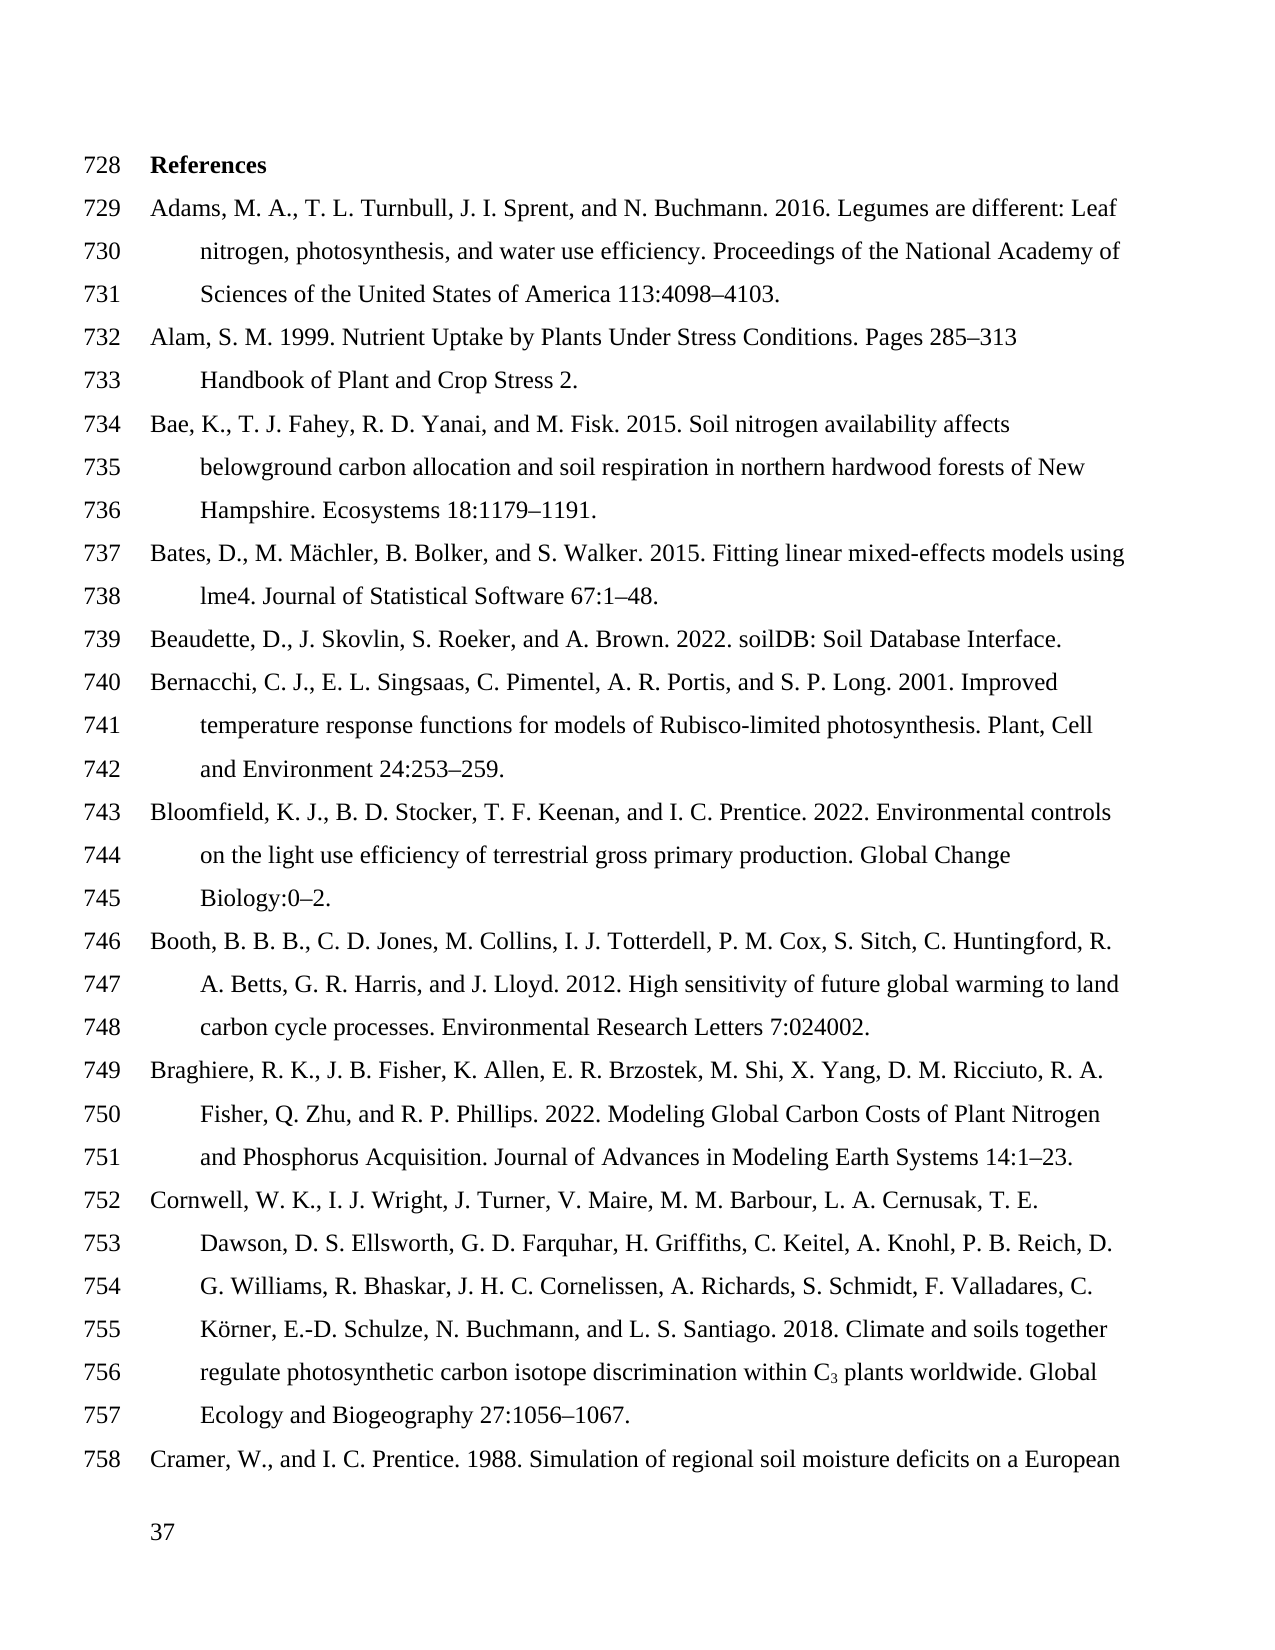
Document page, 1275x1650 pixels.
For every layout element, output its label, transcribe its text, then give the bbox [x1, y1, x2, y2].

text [150, 1444, 1125, 1472]
text Booth, B. B. B., C. D. Jones, M. Collins, I. J. Totterdell, P. M. Cox, S. Sitch, C. Huntingford, R. A. Betts, G. R. Harris, and J. Lloyd. 2012. High sensitivity of future global warming to land carbon cycle processes. Environmental Research Letters 7:024002. [150, 926, 1125, 1041]
text Bae, K., T. J. Fahey, R. D. Yanai, and M. Fisk. 2015. Soil nitrogen availability affects belowground carbon allocation and soil respiration in northern hardwood forests of New Hampshire. Ecosystems 18:1179–1191. [150, 409, 1125, 524]
text Bates, D., M. Mächler, B. Bolker, and S. Walker. 2015. Fitting linear mixed-effects models using lme4. Journal of Statistical Software 67:1–48. [150, 538, 1125, 610]
text Bloomfield, K. J., B. D. Stocker, T. F. Keenan, and I. C. Prentice. 2022. Environmental controls on the light use efficiency of terrestrial gross primary production. Global Change Biology:0–2. [150, 797, 1125, 912]
text References [150, 150, 1125, 179]
text Braghiere, R. K., J. B. Fisher, K. Allen, E. R. Brzostek, M. Shi, X. Yang, D. M. Ricciuto, R. A. Fisher, Q. Zhu, and R. P. Phillips. 2022. Modeling Global Carbon Costs of Plant Nitrogen and Phosphorus Acquisition. Journal of Advances in Modeling Earth Systems 14:1–23. [150, 1056, 1125, 1171]
text Adams, M. A., T. L. Turnbull, J. I. Sprent, and N. Buchmann. 2016. Legumes are different: Leaf nitrogen, photosynthesis, and water use efficiency. Proceedings of the National Academy of Sciences of the United States of America 113:4098–4103. [150, 193, 1125, 308]
text Bernacchi, C. J., E. L. Singsaas, C. Pimentel, A. R. Portis, and S. P. Long. 2001. Improved temperature response functions for models of Rubisco-limited photosynthesis. Plant, Cell and Environment 24:253–259. [150, 667, 1125, 782]
text Alam, S. M. 1999. Nutrient Uptake by Plants Under Stress Conditions. Pages 285–313 Handbook of Plant and Crop Stress 2. [150, 322, 1125, 394]
text Beaudette, D., J. Skovlin, S. Roeker, and A. Brown. 2022. soilDB: Soil Database Interface. [150, 624, 1125, 653]
text Cornwell, W. K., I. J. Wright, J. Turner, V. Maire, M. M. Barbour, L. A. Cernusak, T. E. Dawson, D. S. Ellsworth, G. D. Farquhar, H. Griffiths, C. Keitel, A. Knohl, P. B. Reich, D. G. Williams, R. Bhaskar, J. H. C. Cornelissen, A. Richards, S. Schmidt, F. Valladares, C. Körner, E.-D. Schulze, N. Buchmann, and L. S. Santiago. 2018. Climate and soils together regulate photosynthetic carbon isotope discrimination within C3 plants worldwide. Global Ecology and Biogeography 27:1056–1067. [150, 1185, 1125, 1429]
